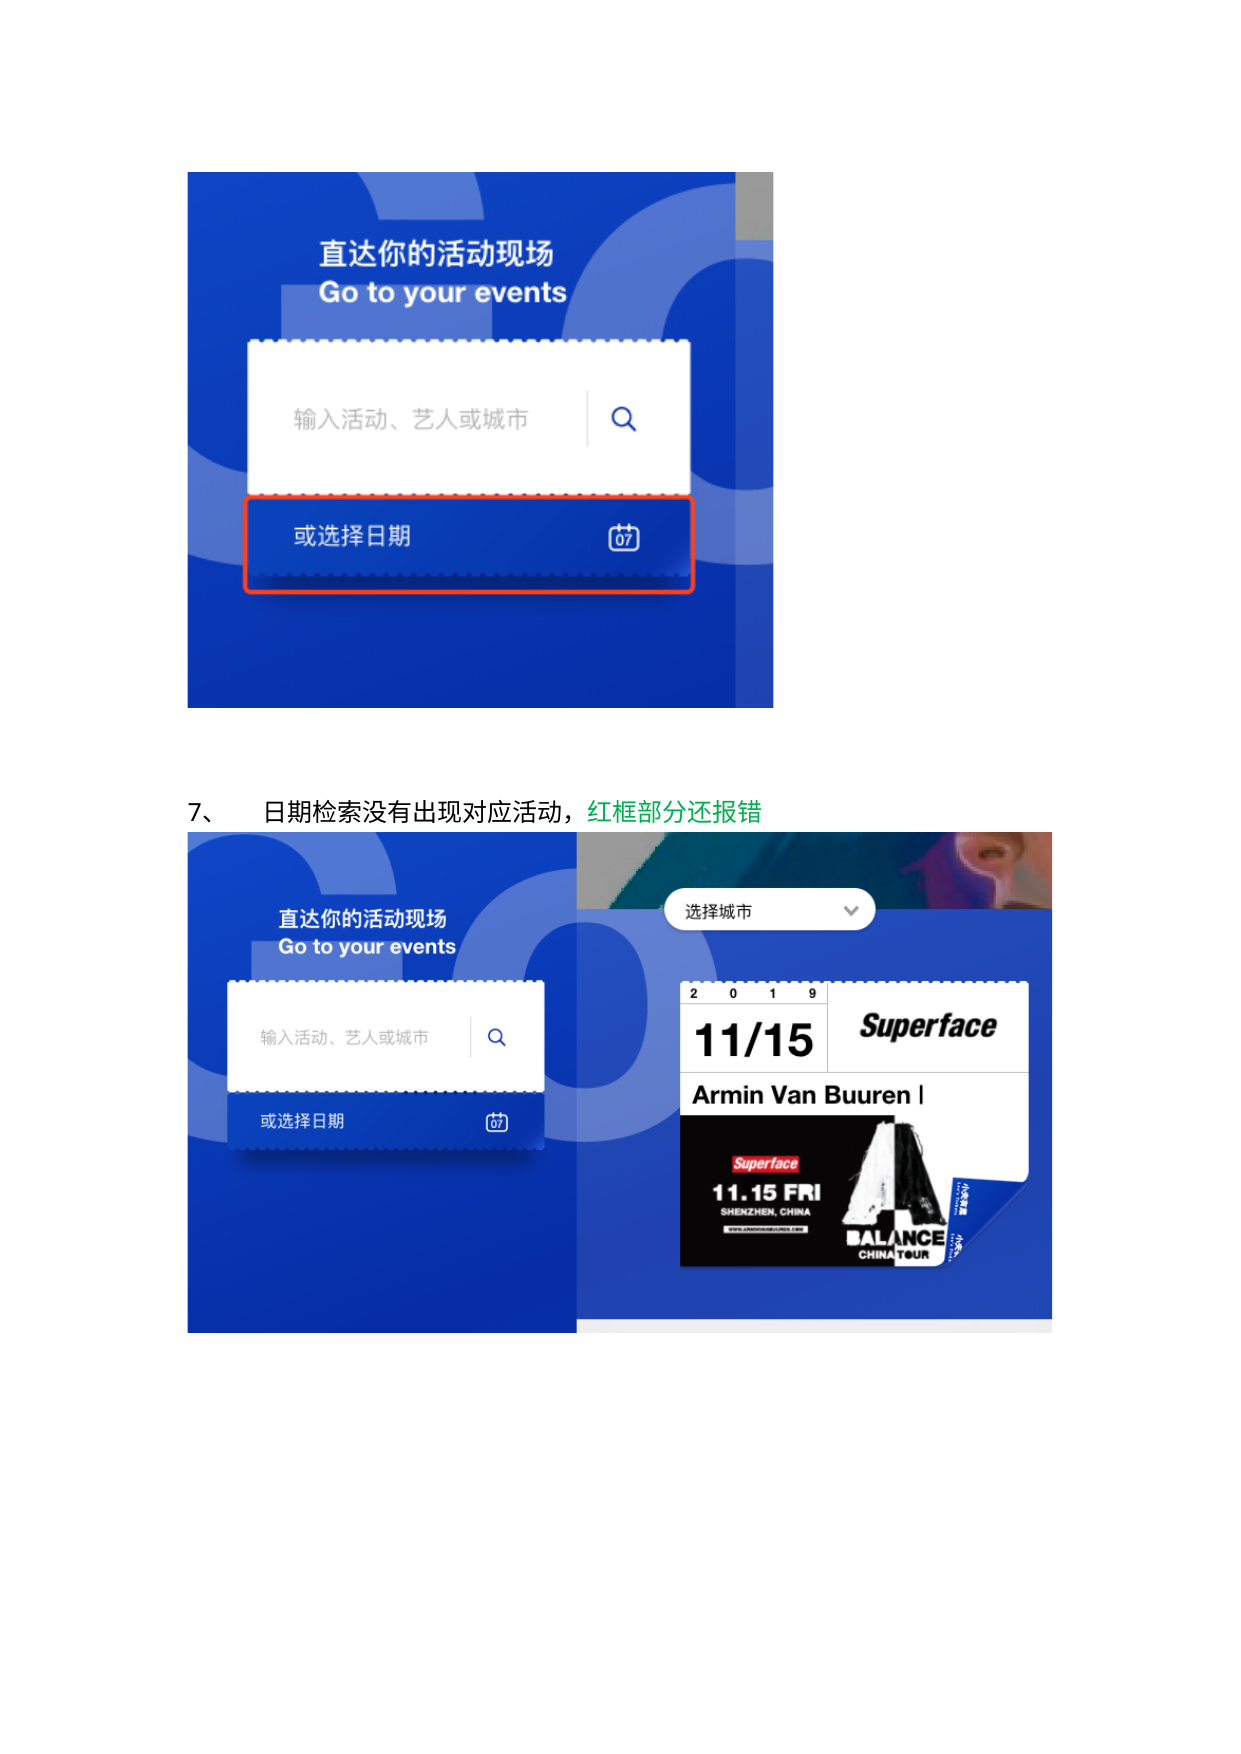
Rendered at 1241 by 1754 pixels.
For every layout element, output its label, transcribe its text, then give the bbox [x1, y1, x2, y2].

picture [187, 172, 774, 708]
list 日期检索没有出现对应活动，红框部分还报错 [187, 789, 1053, 832]
picture [187, 832, 1053, 1333]
